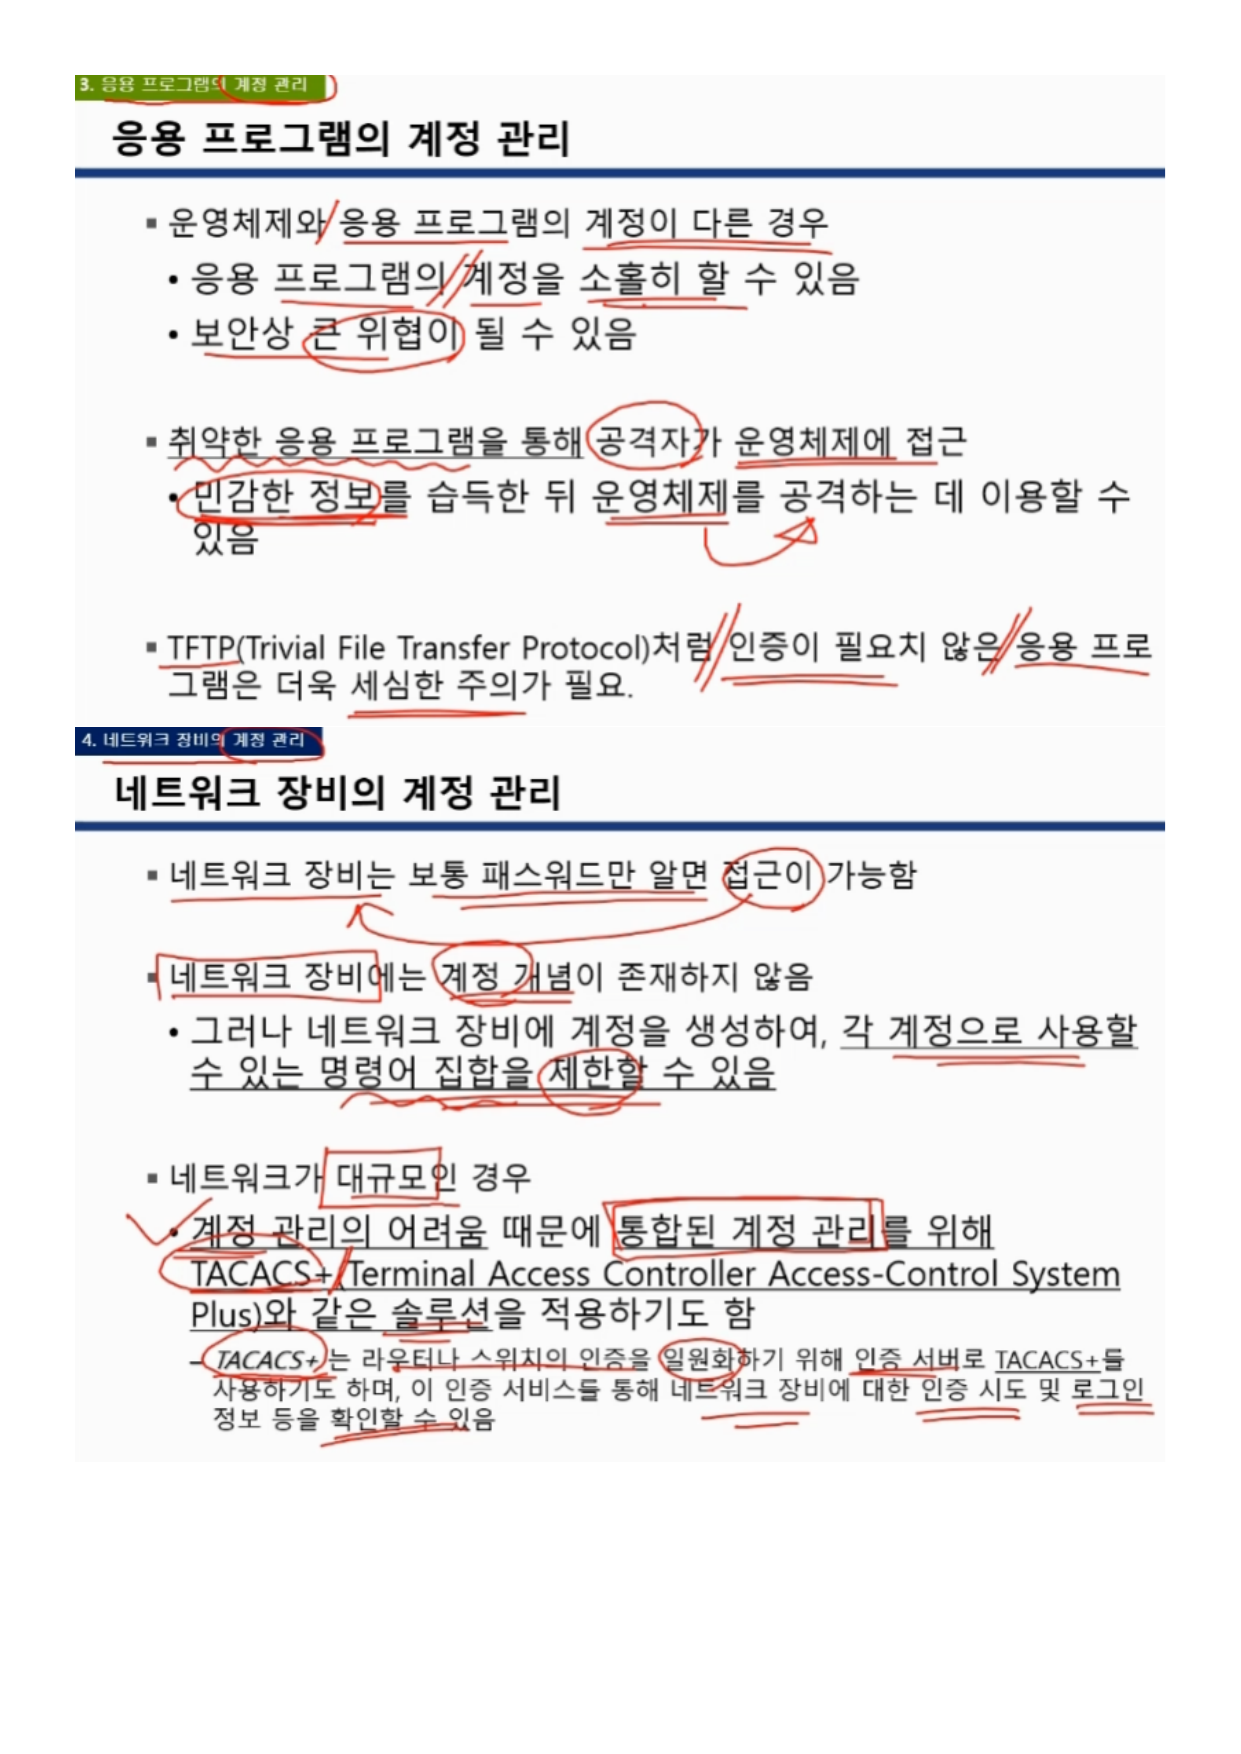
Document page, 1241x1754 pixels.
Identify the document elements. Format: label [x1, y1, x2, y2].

picture [75, 727, 1166, 1462]
picture [75, 75, 1166, 726]
